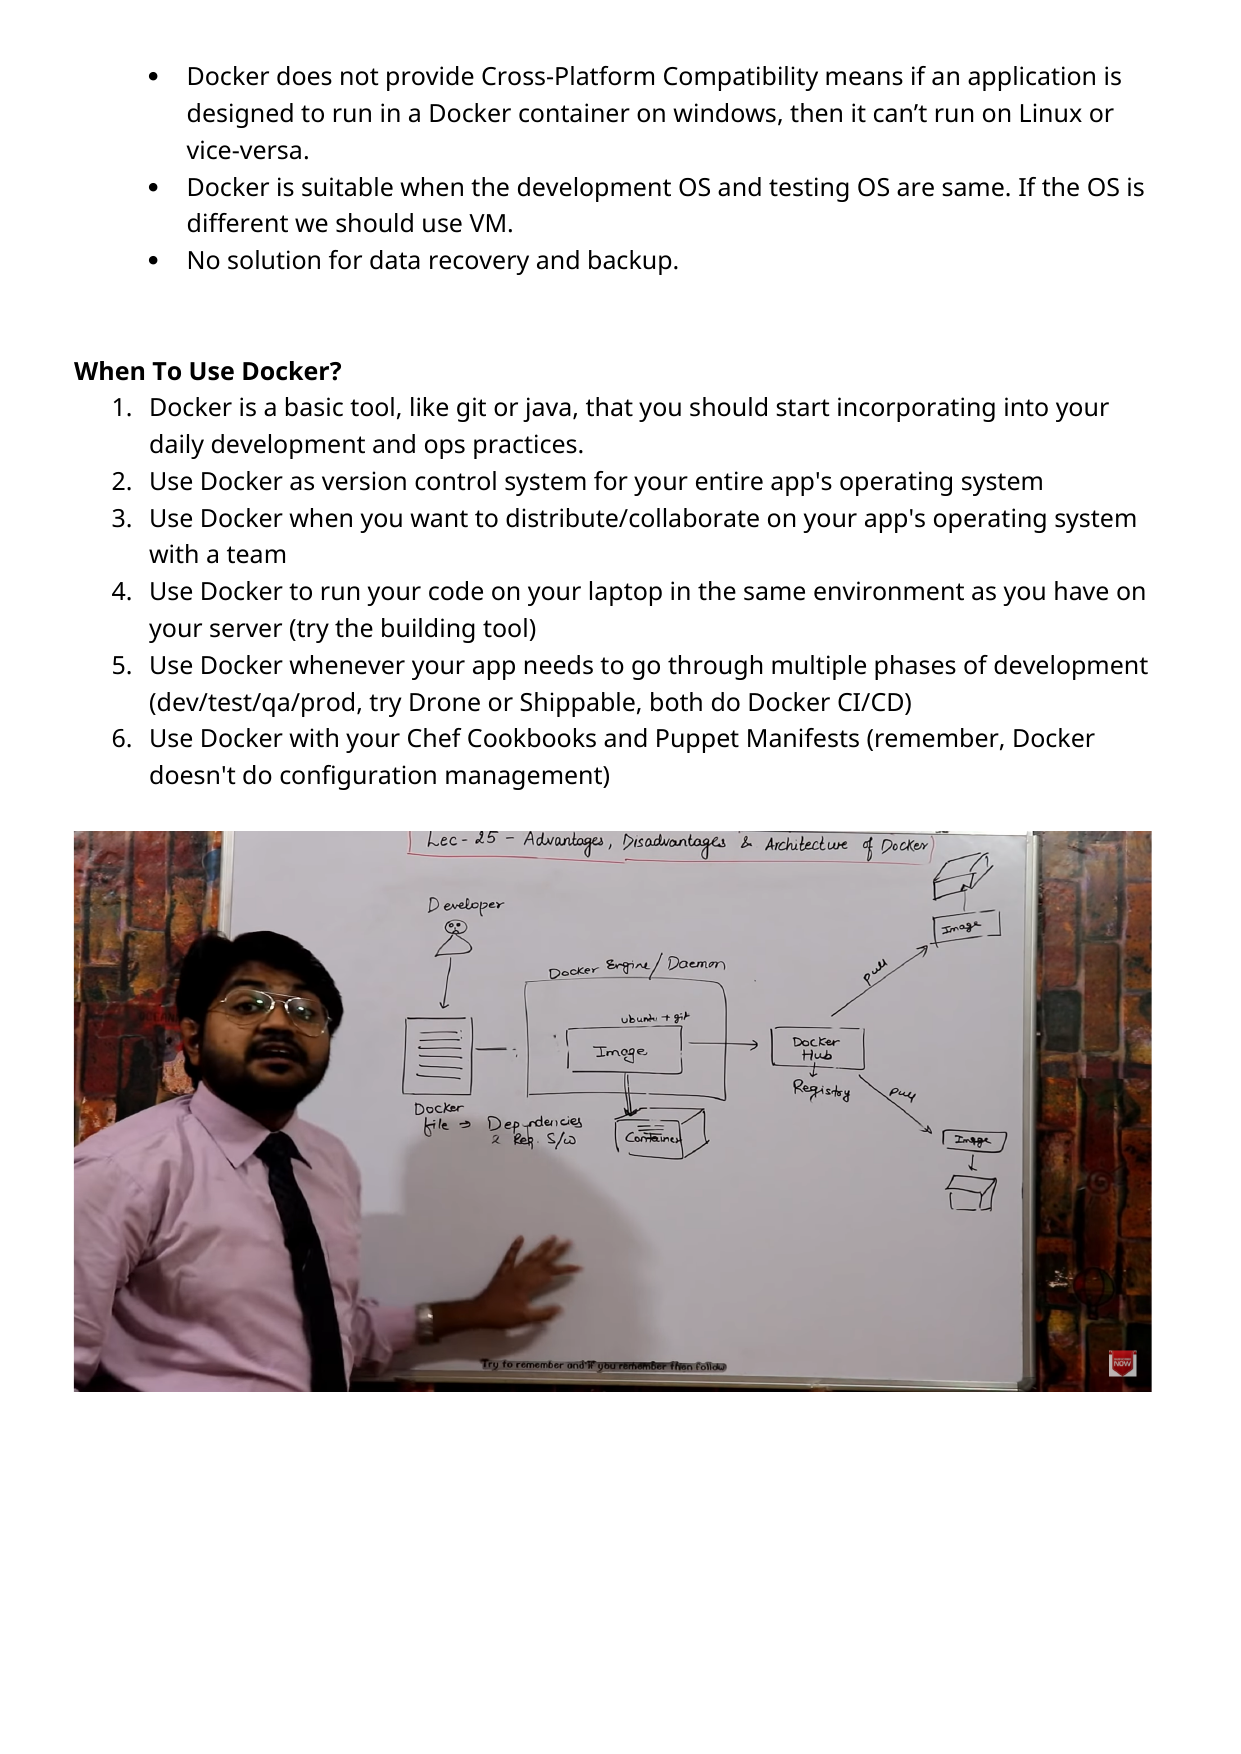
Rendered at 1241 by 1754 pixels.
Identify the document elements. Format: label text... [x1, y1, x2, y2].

list Use Docker with your Chef Cookbooks and Puppet Manifests (remember, Docker doesn't do configuration management) [111, 721, 1152, 792]
list Use Docker when you want to distribute/collaborate on your app's operating system with a team [111, 500, 1152, 571]
list Use Docker to run your code on your laptop in the same environment as you have on your server (try the building tool) [111, 574, 1152, 645]
list Docker does not provide Cross-Platform Compatibility means if an application is designed to run in a Docker container on windows, then it can’t run on Linux or vice-versa. [149, 59, 1152, 167]
list Use Docker as version control system for your entire app's operating system [111, 463, 1152, 498]
list No solution for data recovery and backup. [149, 243, 1152, 277]
list Docker is a basic tool, like git or java, that you should start incorporating into your daily development and ops practices. [111, 390, 1152, 461]
list Use Docker whenever your app needs to go through multiple phases of development (dev/test/qa/prod, try Drone or Shippable, both do Docker CI/CD) [111, 647, 1152, 718]
list Docker is suitable when the development OS and testing OS are same. If the OS is different we should use VM. [149, 169, 1152, 240]
picture [73, 831, 1152, 1392]
text When To Use Docker? [74, 353, 1152, 387]
